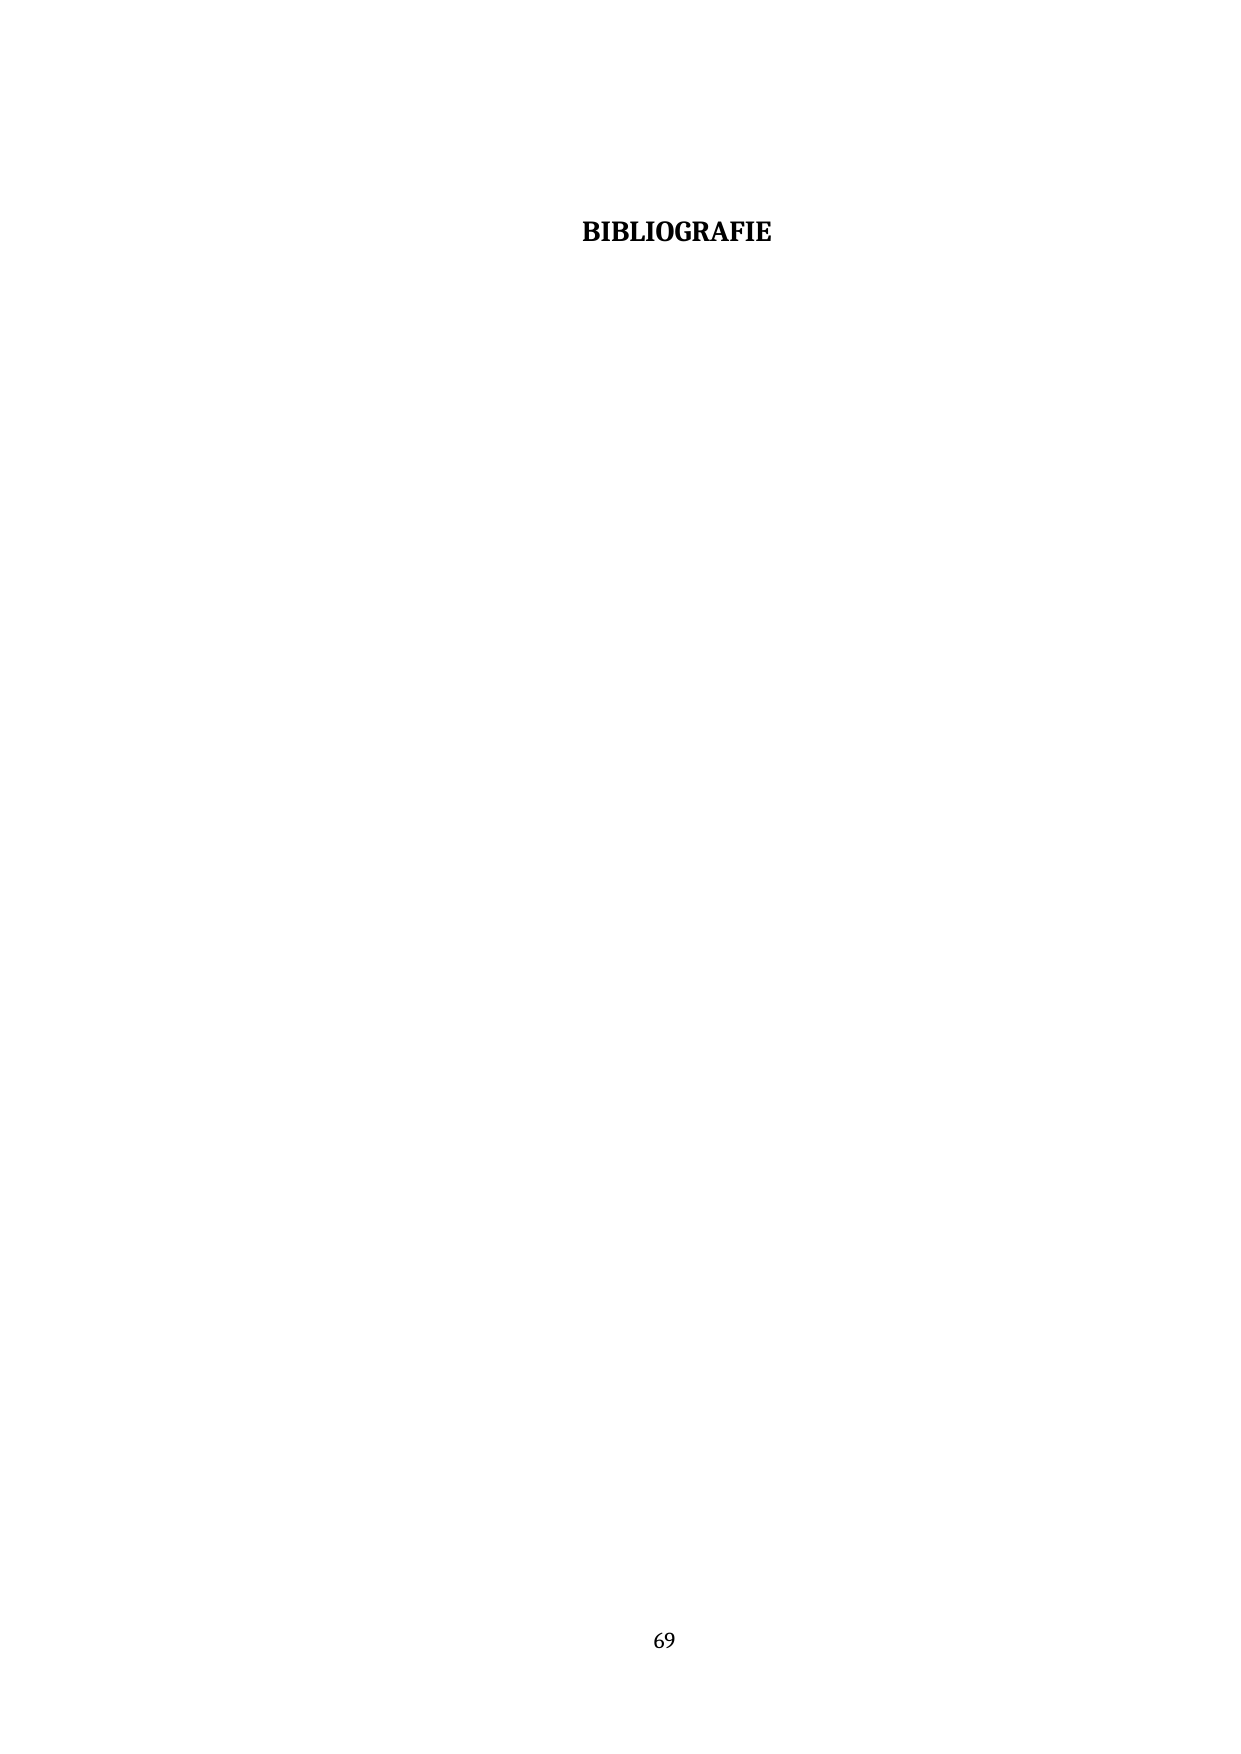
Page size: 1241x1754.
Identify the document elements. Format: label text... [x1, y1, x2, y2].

text BIBLIOGRAFIE [507, 215, 1122, 248]
